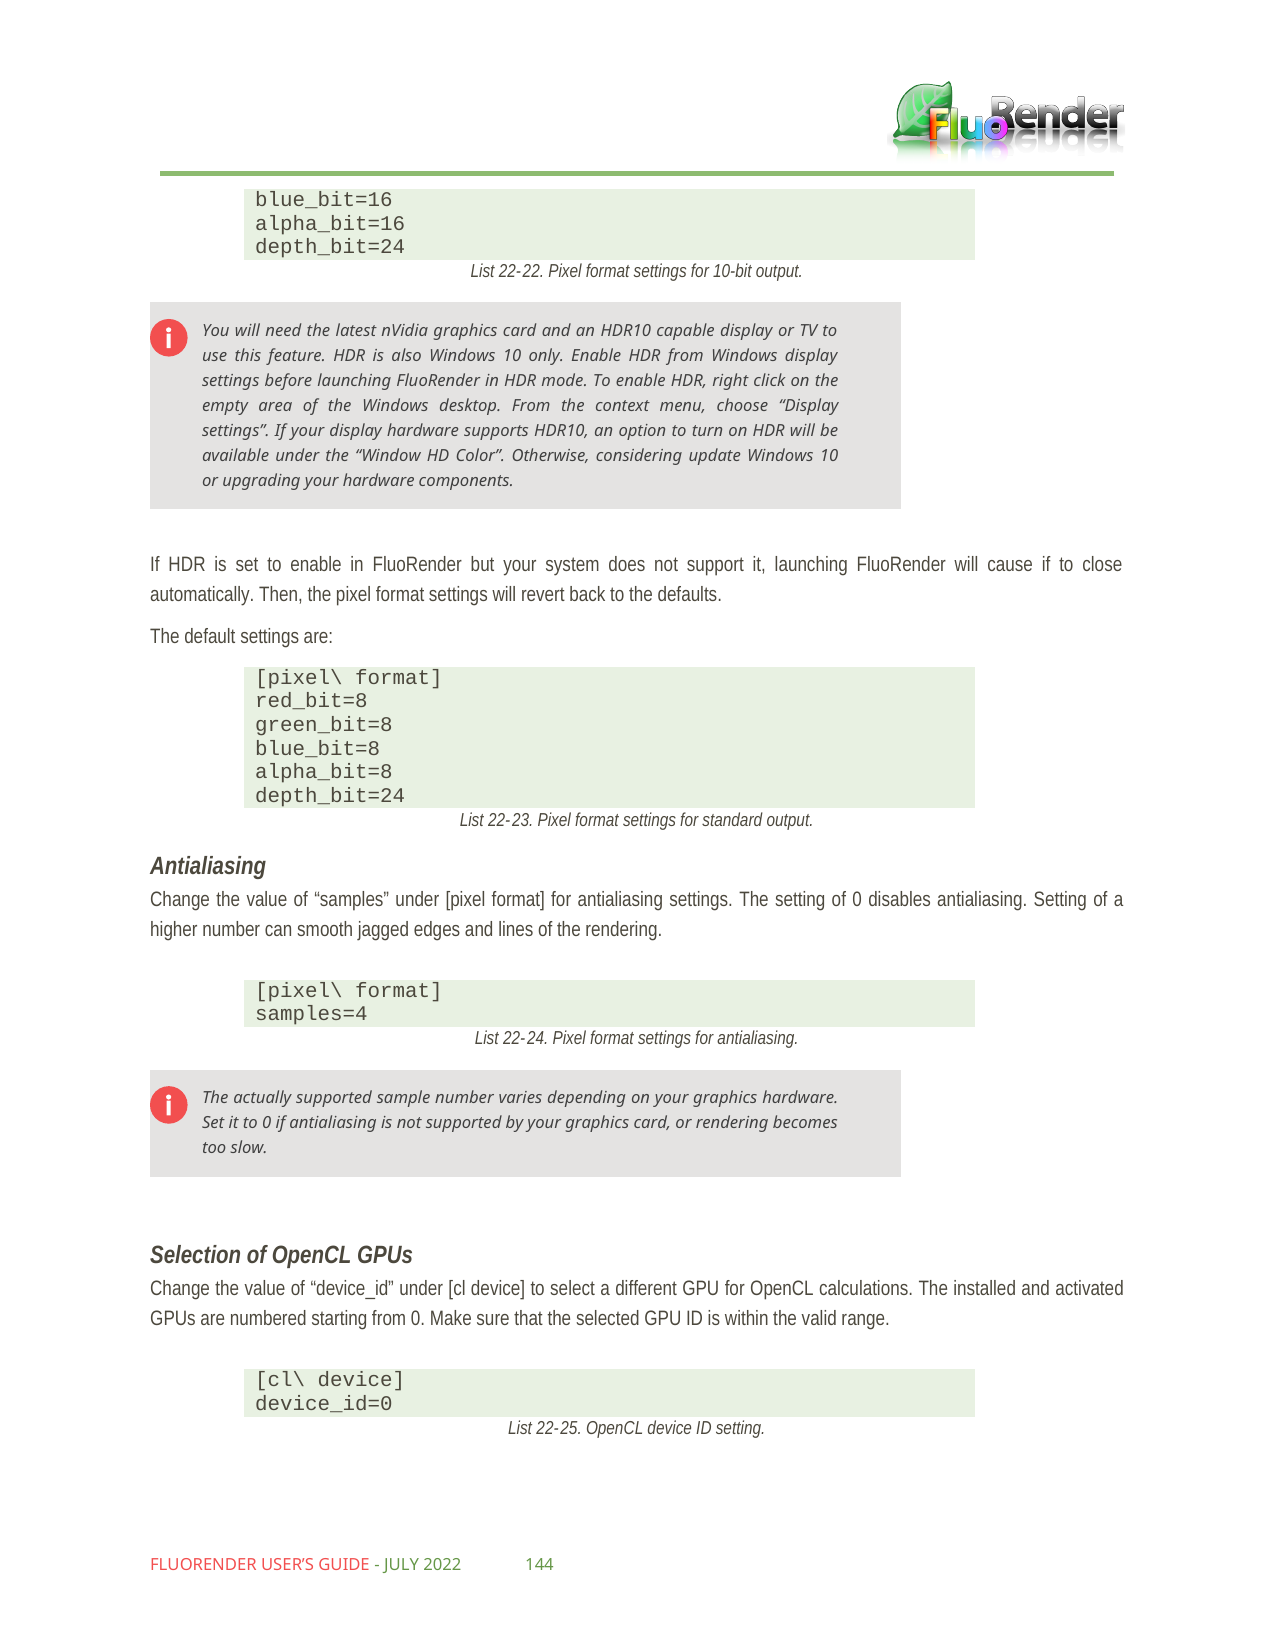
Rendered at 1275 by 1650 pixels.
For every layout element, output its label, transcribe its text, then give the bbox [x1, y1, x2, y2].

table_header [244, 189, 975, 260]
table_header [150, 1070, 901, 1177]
subtitle Selection of OpenCL GPUs [150, 1240, 1125, 1269]
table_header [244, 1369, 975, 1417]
subtitle Antialiasing [150, 851, 1125, 879]
text The default settings are: [150, 624, 1125, 648]
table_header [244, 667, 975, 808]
text Change the value of “samples” under [pixel format] for antialiasing settings. The setting of 0 disables antialiasing. Setting of a higher number can smooth jagged edges and lines of the rendering. [150, 887, 1125, 941]
text Change the value of “device_id” under [cl device] to select a different GPU for OpenCL calculations. The installed and activated GPUs are numbered starting from 0. Make sure that the selected GPU ID is within the valid range. [150, 1276, 1125, 1330]
picture [887, 75, 1125, 165]
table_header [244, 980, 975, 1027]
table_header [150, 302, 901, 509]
text If HDR is set to enable in FluoRender but your system does not support it, launching FluoRender will cause if to close automatically. Then, the pixel format settings will revert back to the defaults. [150, 552, 1125, 606]
